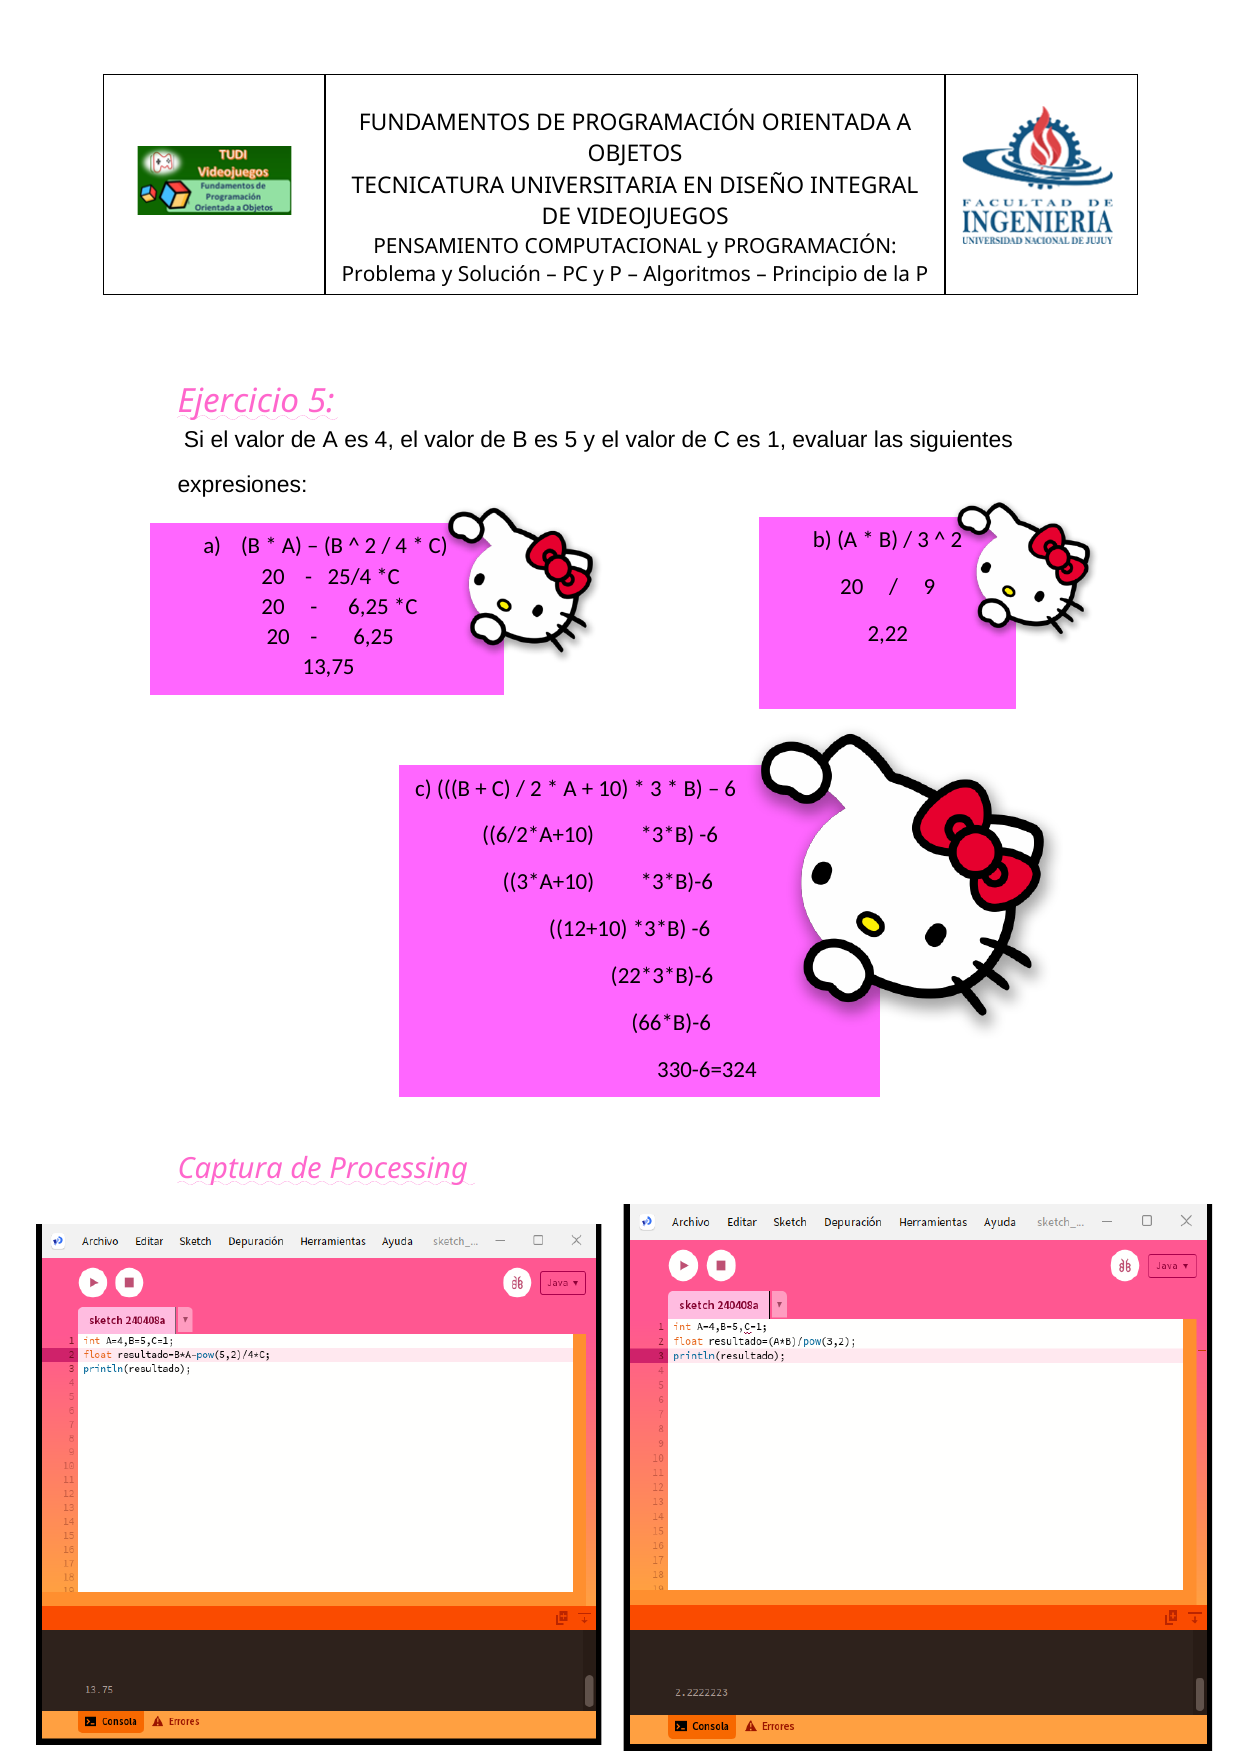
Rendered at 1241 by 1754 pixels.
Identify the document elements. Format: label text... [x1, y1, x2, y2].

picture [746, 723, 1063, 1039]
picture [137, 146, 292, 215]
list expresiones: [177, 471, 1063, 497]
subtitle Ejercicio 5: [177, 377, 1063, 422]
text Si el valor de A es 4, el valor de B es 5 y el valor de C es 1, evaluar las siguientes [177, 426, 1063, 452]
text Captura de Processing [177, 1147, 1063, 1187]
picture [440, 502, 603, 664]
picture [962, 106, 1113, 244]
picture [950, 497, 1099, 645]
